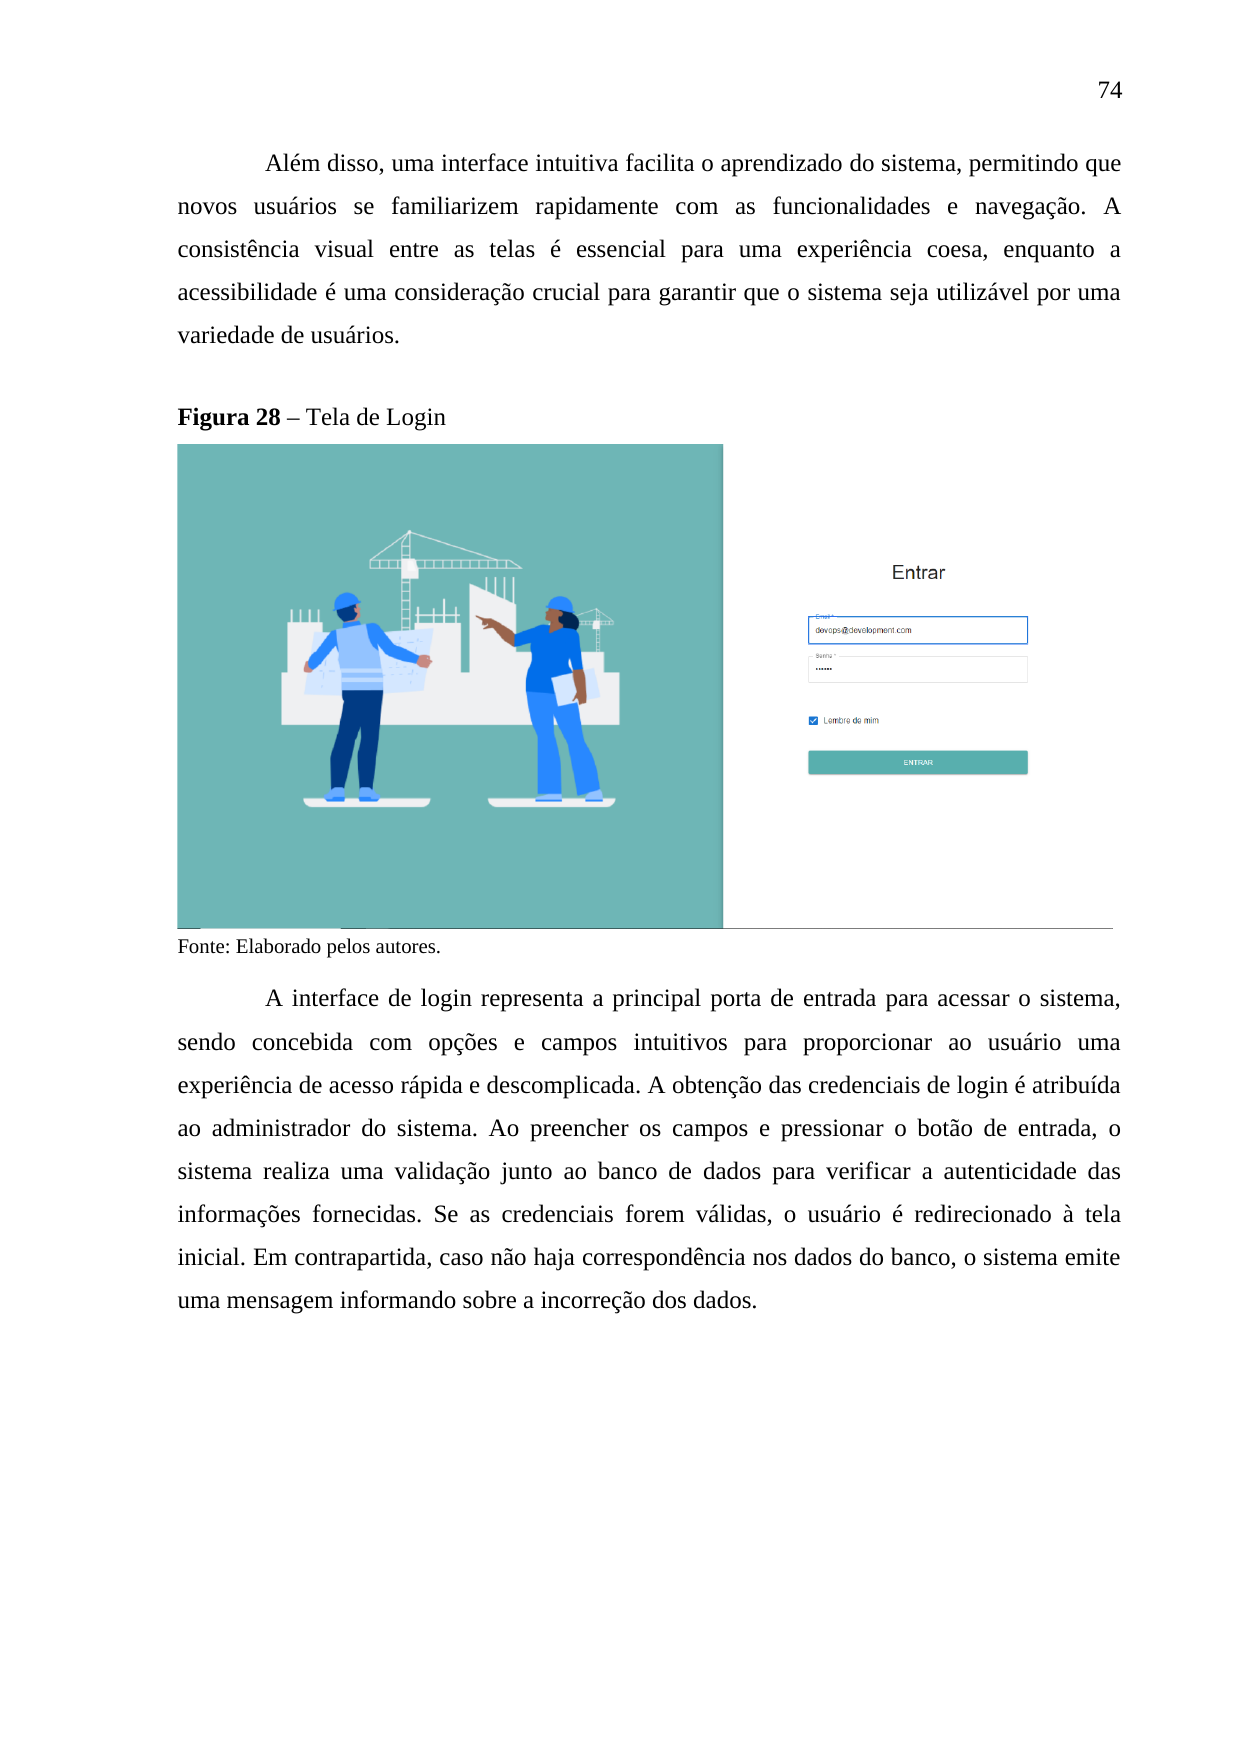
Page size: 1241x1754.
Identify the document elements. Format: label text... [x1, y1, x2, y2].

text A interface de login representa a principal porta de entrada para acessar o sistema, sendo concebida com opções e campos intuitivos para proporcionar ao usuário uma experiência de acesso rápida e descomplicada. A obtenção das credenciais de login é atribuída ao administrador do sistema. Ao preencher os campos e pressionar o botão de entrada, o sistema realiza uma validação junto ao banco de dados para verificar a autenticidade das informações fornecidas. Se as credenciais forem válidas, o usuário é redirecionado à tela inicial. Em contrapartida, caso não haja correspondência nos dados do banco, o sistema emite uma mensagem informando sobre a incorreção dos dados. [177, 983, 1122, 1314]
text Além disso, uma interface intuitiva facilita o aprendizado do sistema, permitindo que novos usuários se familiarizem rapidamente com as funcionalidades e navegação. A consistência visual entre as telas é essencial para uma experiência coesa, enquanto a acessibilidade é uma consideração crucial para garantir que o sistema seja utilizável por uma variedade de usuários. [177, 148, 1122, 349]
text Fonte: Elaborado pelos autores. [177, 934, 1122, 958]
picture [177, 444, 1113, 929]
